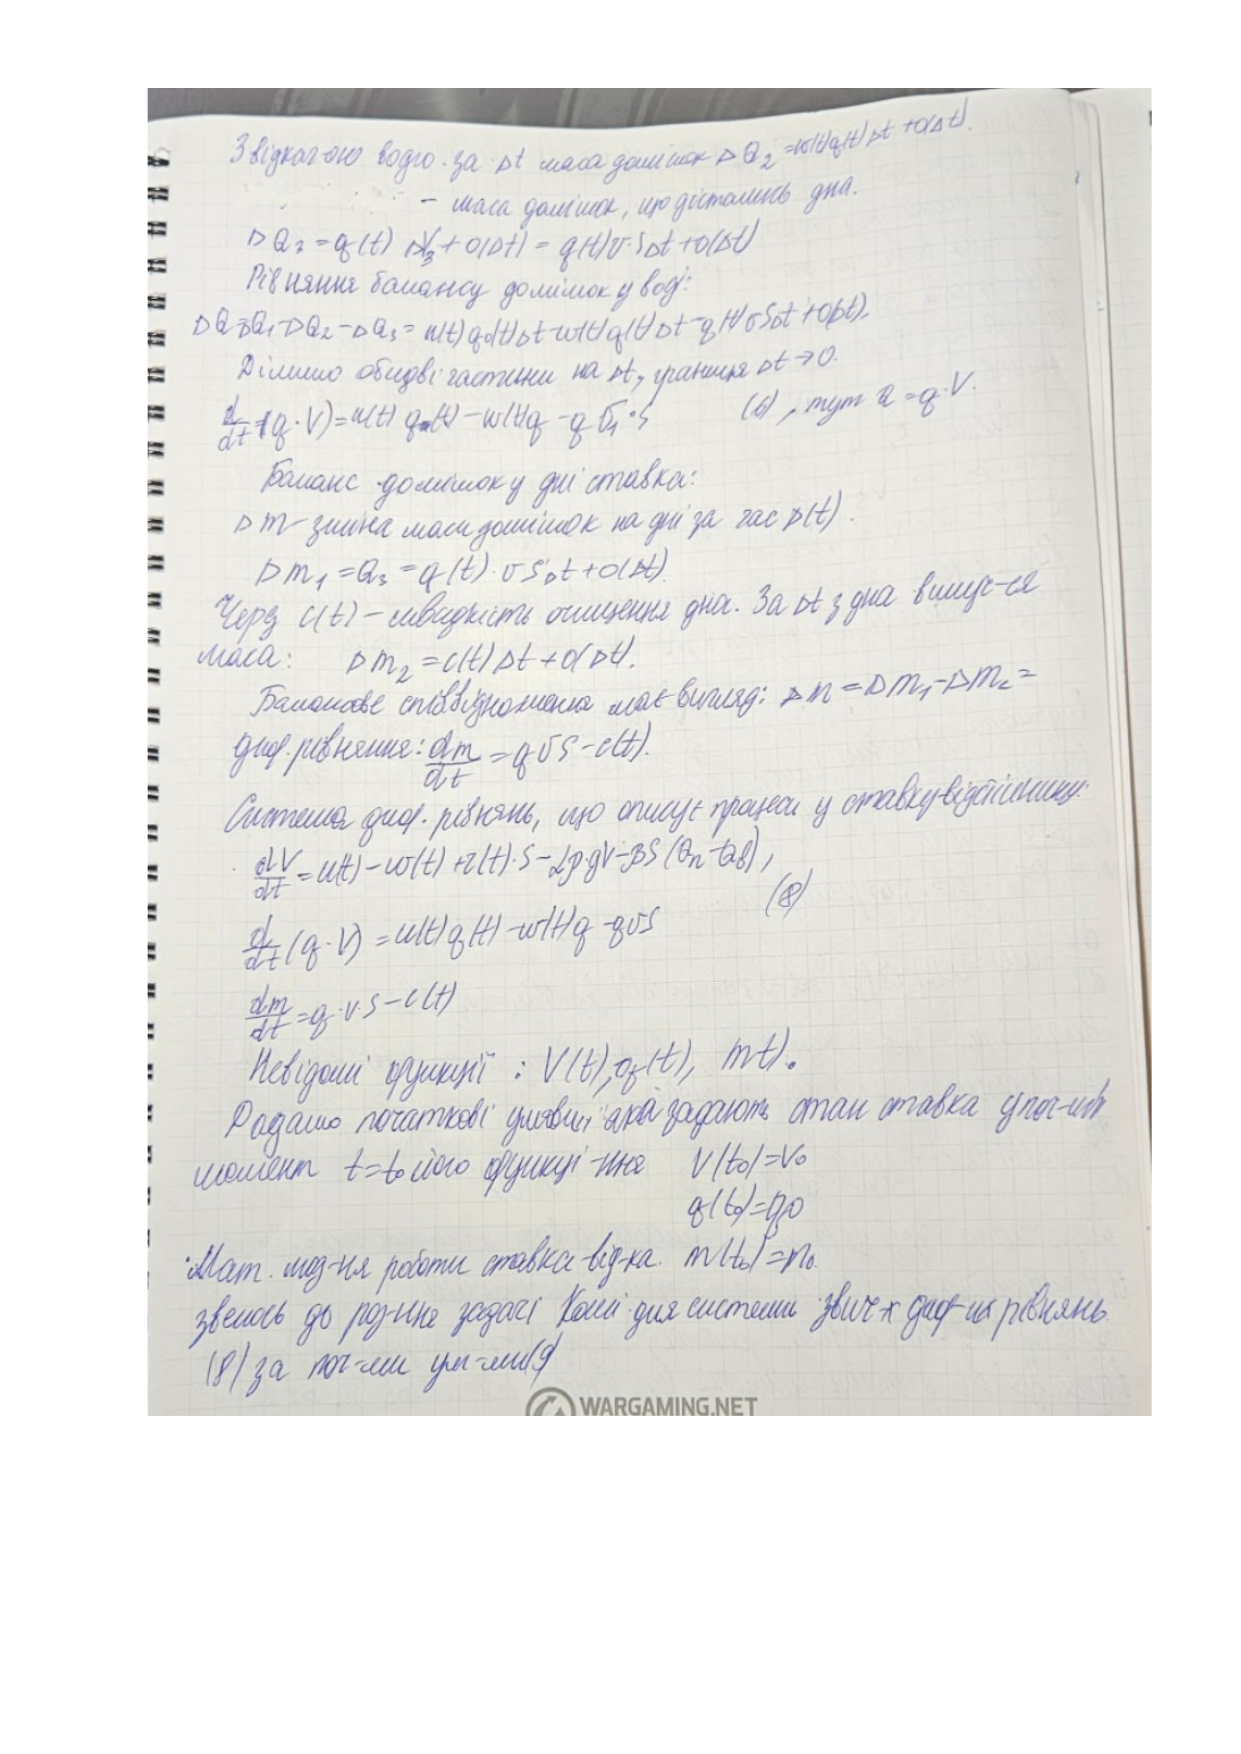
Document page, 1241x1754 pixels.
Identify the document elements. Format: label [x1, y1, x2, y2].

picture [147, 88, 1152, 1416]
